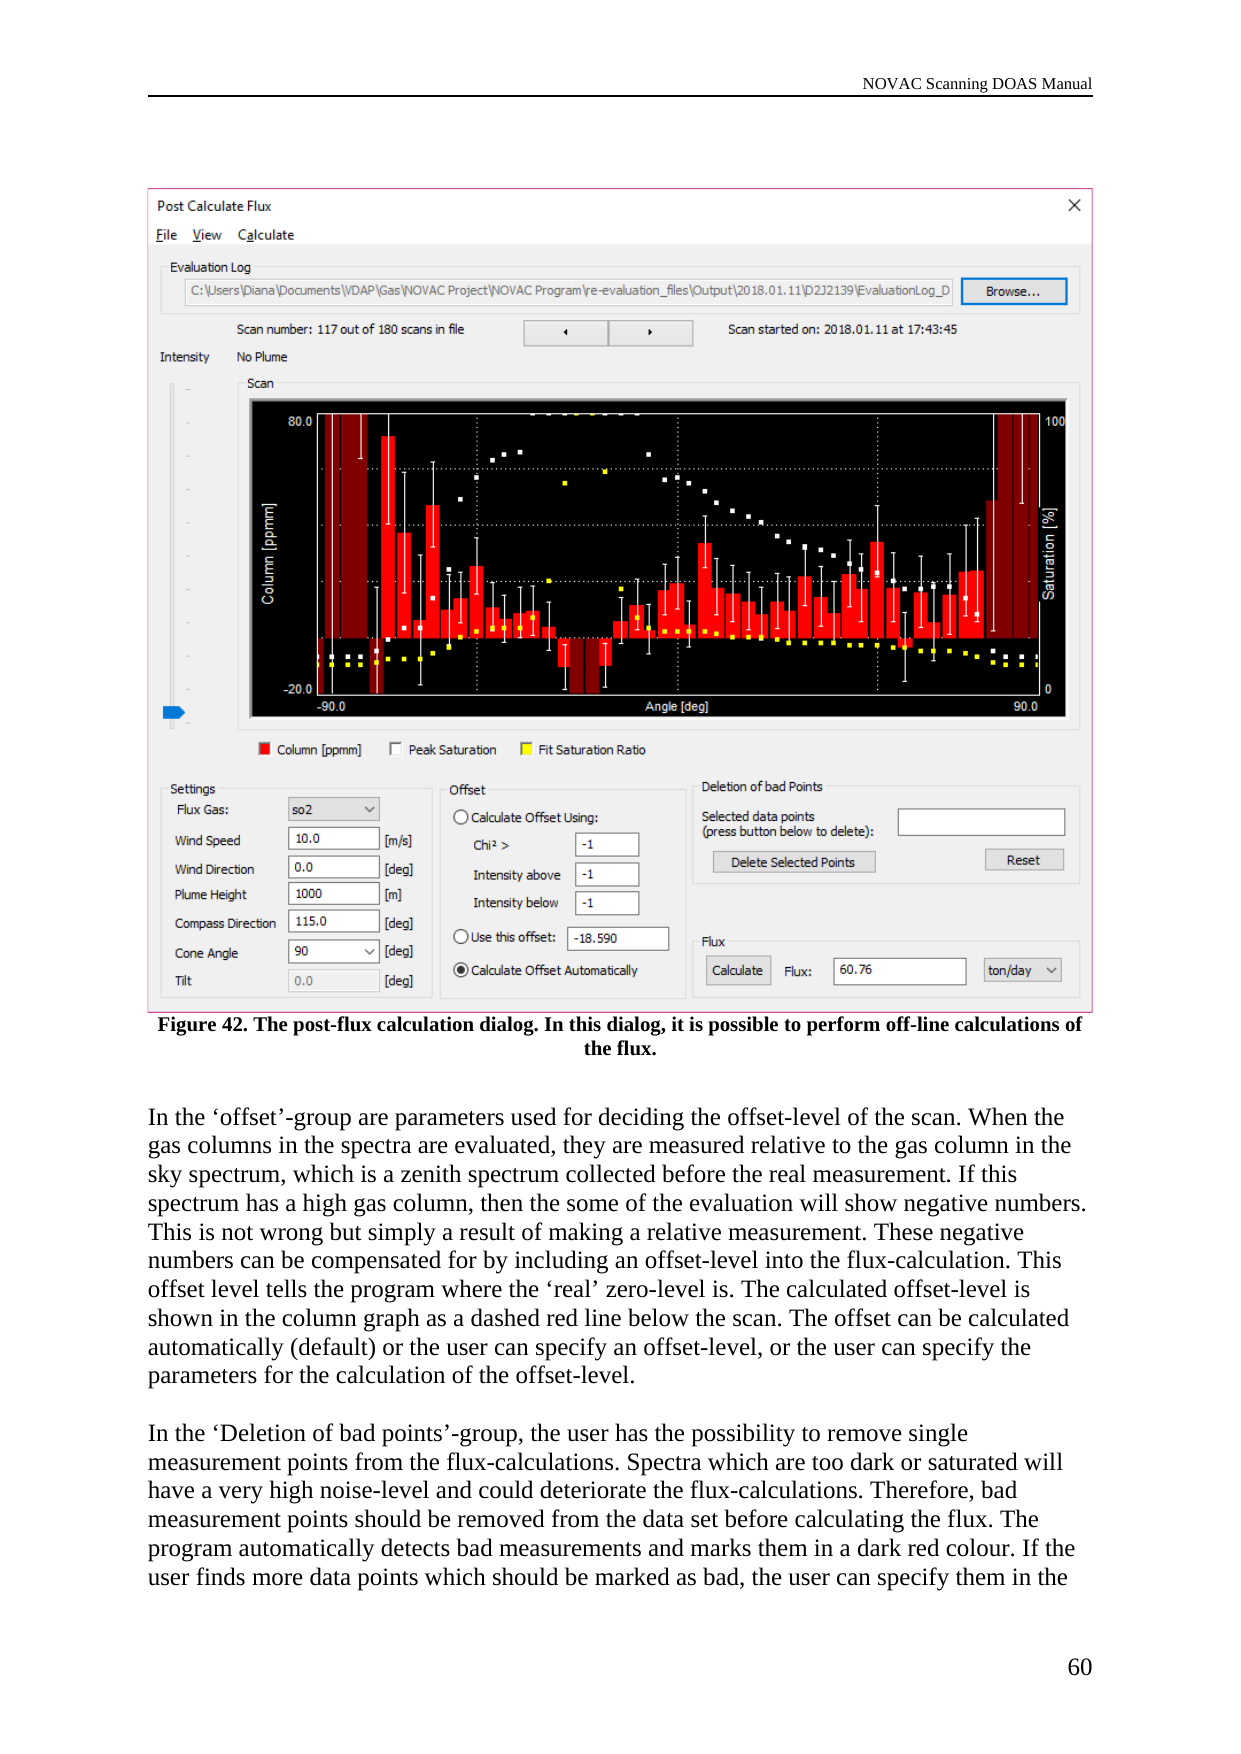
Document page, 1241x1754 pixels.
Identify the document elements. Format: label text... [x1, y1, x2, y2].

text In the ‘offset’-group are parameters used for deciding the offset-level of the scan. When the gas columns in the spectra are evaluated, they are measured relative to the gas column in the sky spectrum, which is a zenith spectrum collected before the real measurement. If this spectrum has a high gas column, then the some of the evaluation will show negative numbers. This is not wrong but simply a result of making a relative measurement. These negative numbers can be compensated for by including an offset-level into the flux-calculation. This offset level tells the program where the ‘real’ zero-level is. The calculated offset-level is shown in the column graph as a dashed red line below the scan. The offset can be calculated automatically (default) or the user can specify an offset-level, or the user can specify the parameters for the calculation of the offset-level. [148, 1102, 1093, 1389]
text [148, 1418, 1093, 1590]
text Figure 42. The post-flux calculation dialog. In this dialog, it is possible to perform off-line calculations of the flux. [148, 1013, 1093, 1060]
picture [147, 188, 1093, 1013]
